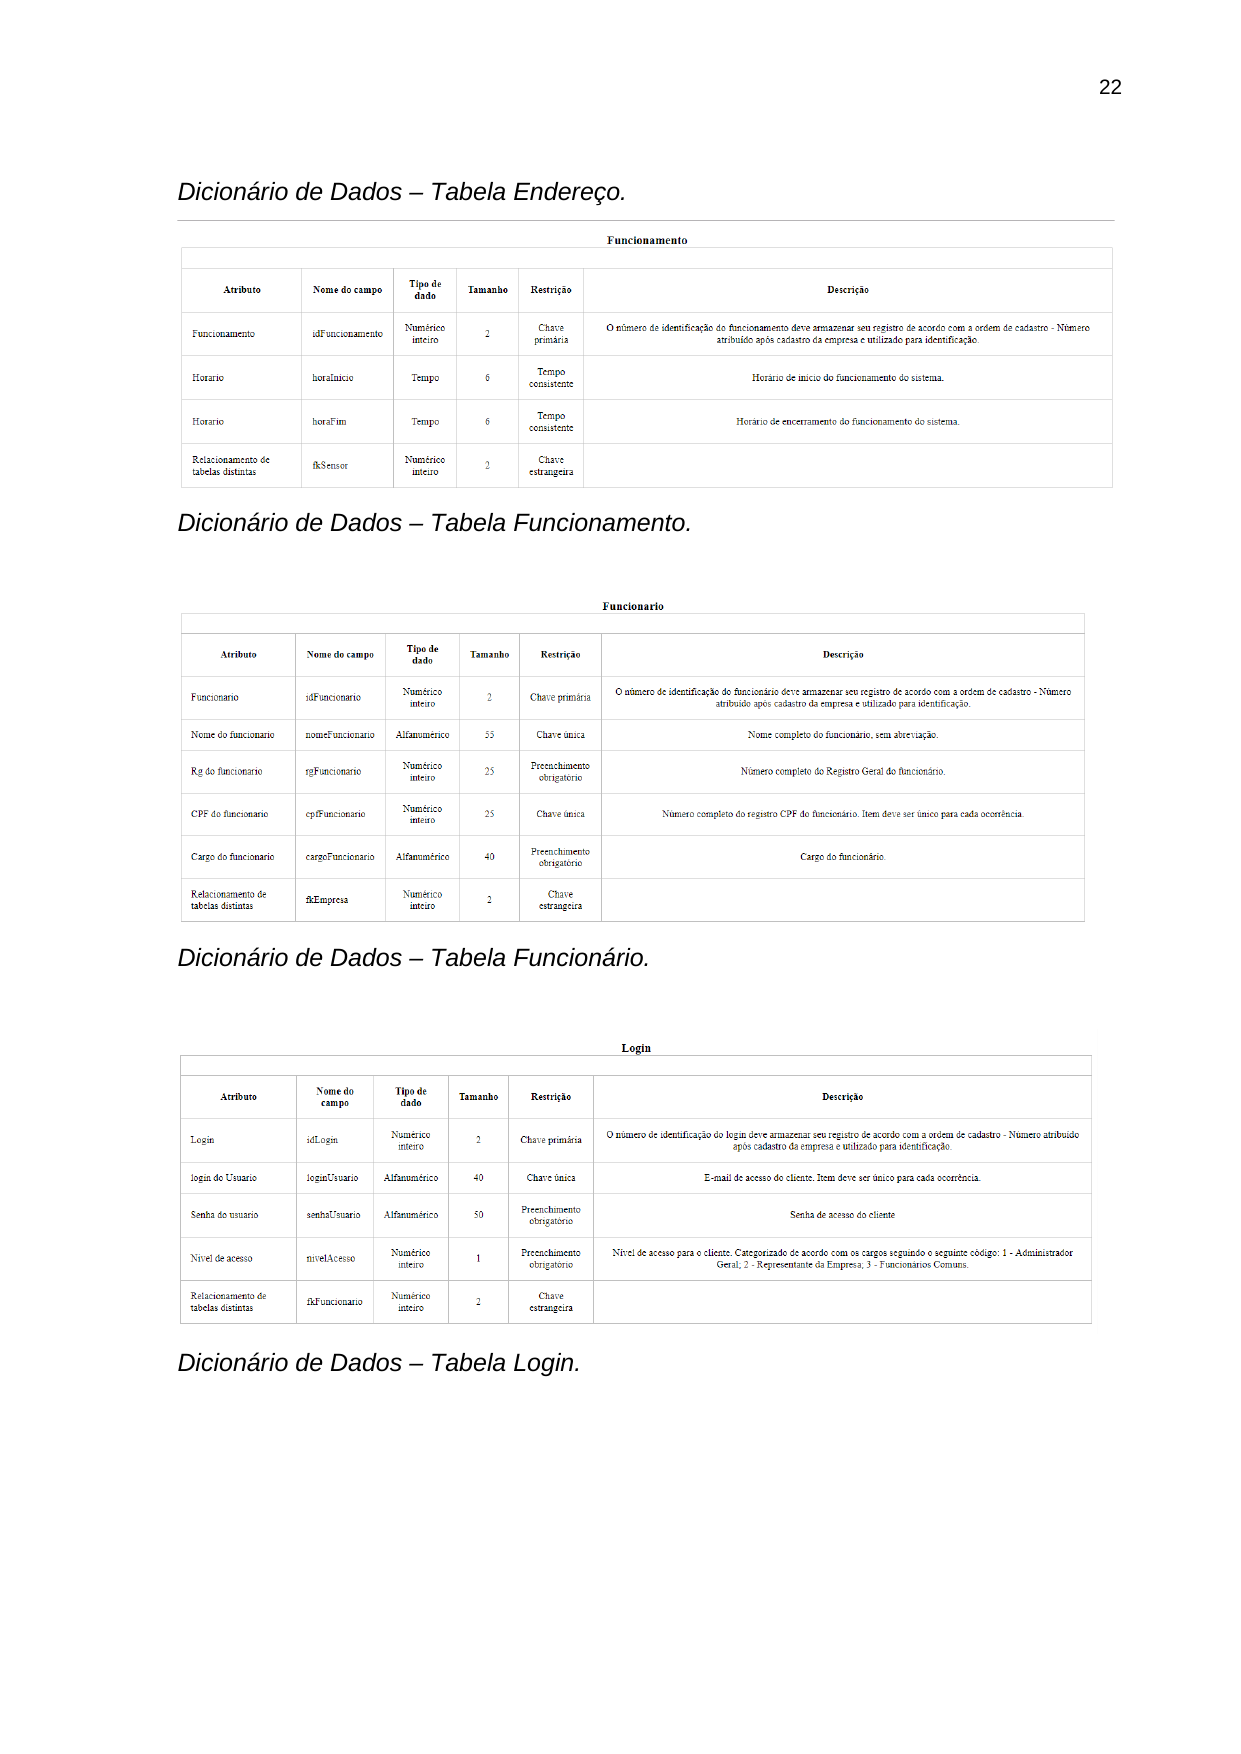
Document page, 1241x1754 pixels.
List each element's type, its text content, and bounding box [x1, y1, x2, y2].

text Dicionário de Dados – Tabela Login. [177, 1348, 1122, 1377]
text Dicionário de Dados – Tabela Endereço. [177, 177, 1122, 206]
picture [177, 594, 1089, 929]
picture [177, 220, 1115, 494]
picture [177, 1029, 1098, 1334]
text Dicionário de Dados – Tabela Funcionamento. [177, 508, 1122, 537]
text Dicionário de Dados – Tabela Funcionário. [177, 943, 1122, 972]
